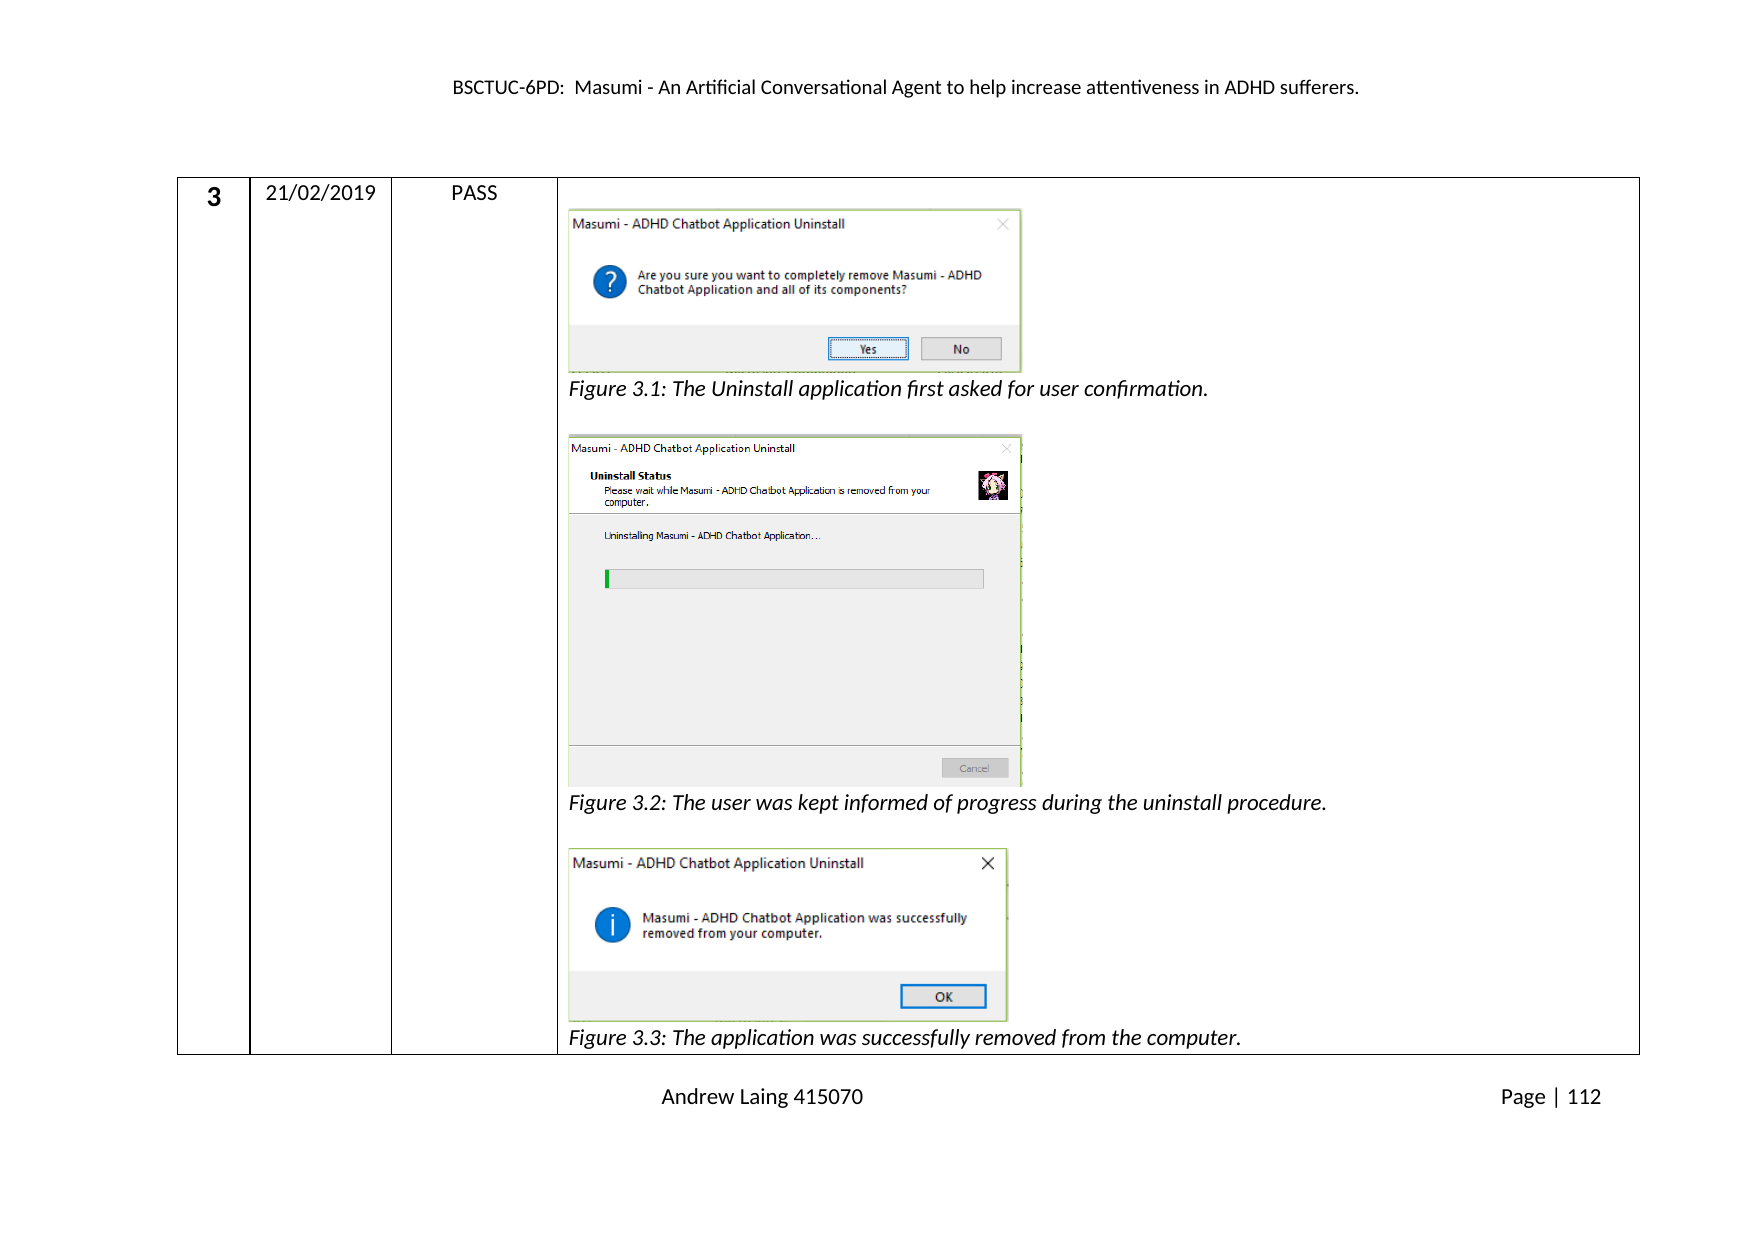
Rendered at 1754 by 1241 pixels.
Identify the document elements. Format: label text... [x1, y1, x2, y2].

table_cell PASS [392, 178, 557, 1054]
picture [568, 848, 1009, 1022]
table_cell 3 [178, 178, 249, 1054]
picture [568, 208, 1023, 373]
table_cell 21/02/2019 [251, 178, 391, 1054]
picture [568, 434, 1023, 787]
